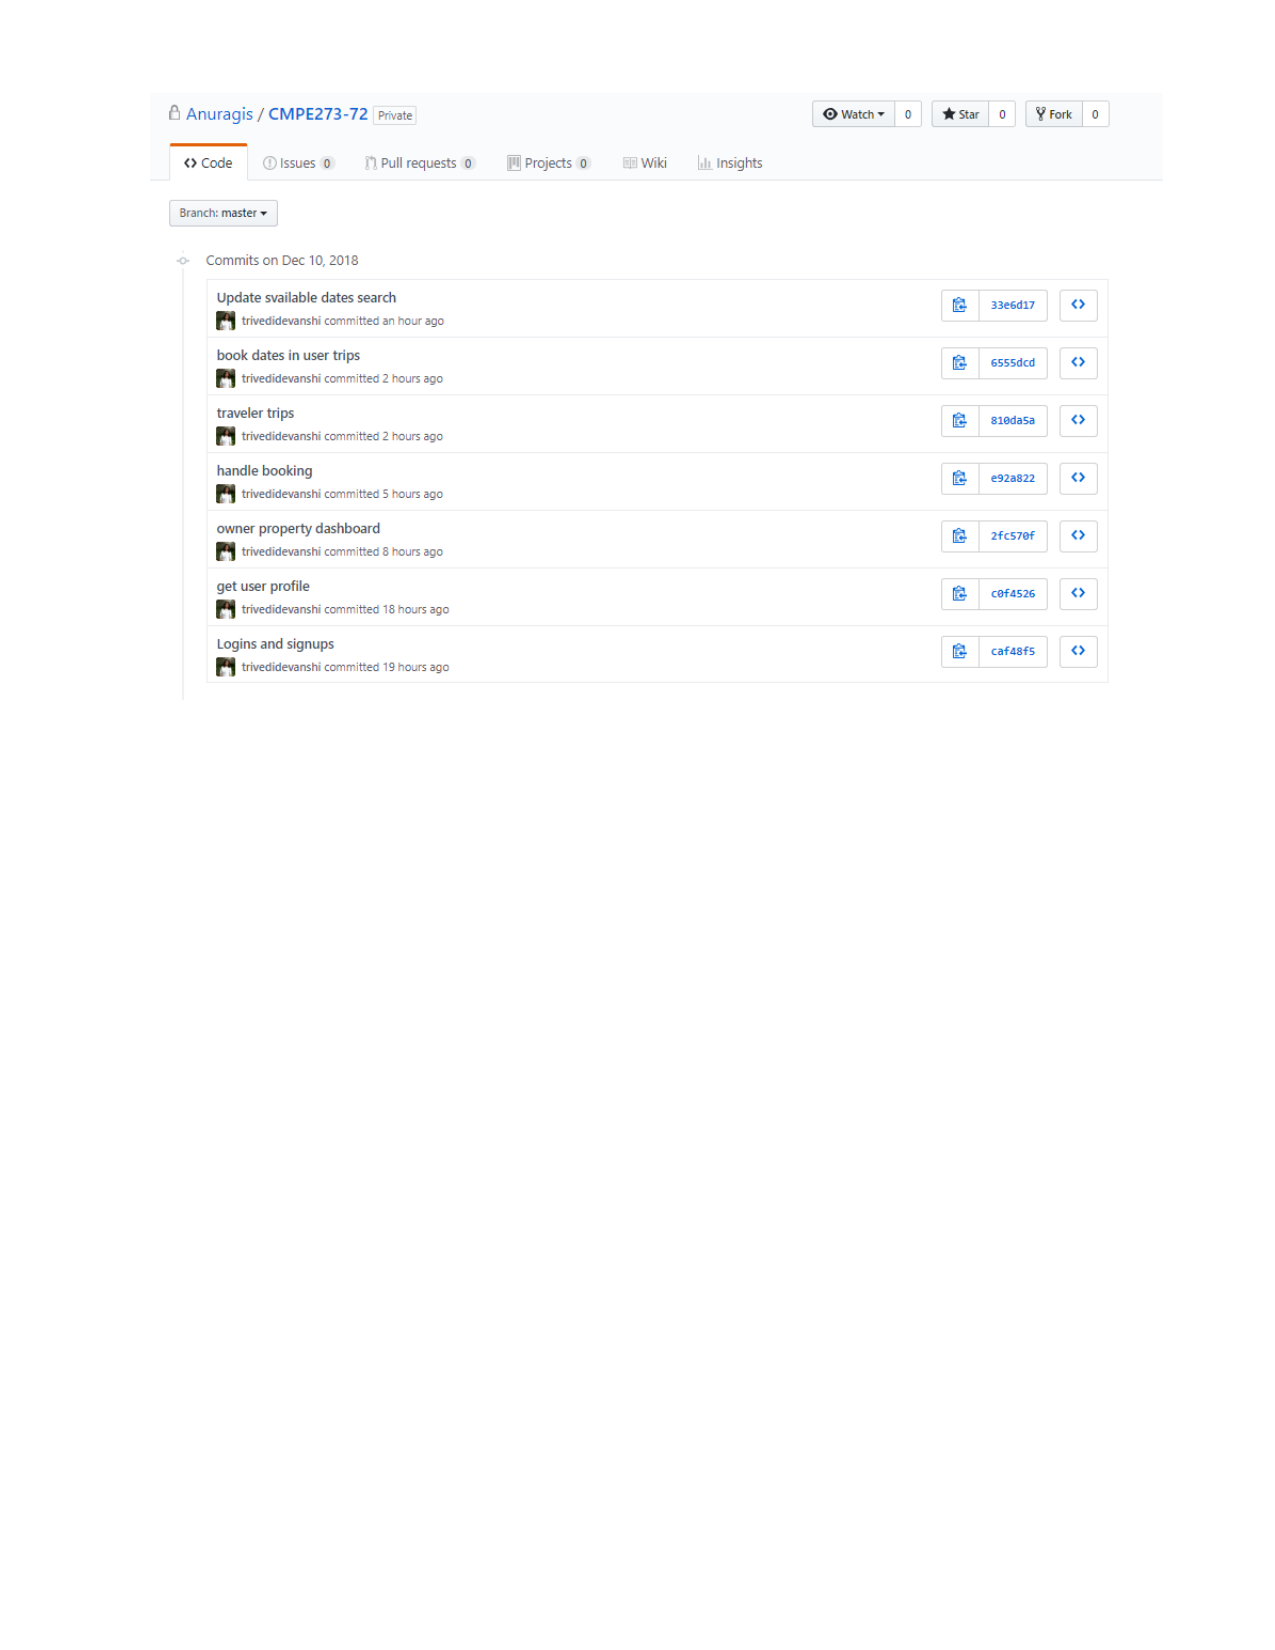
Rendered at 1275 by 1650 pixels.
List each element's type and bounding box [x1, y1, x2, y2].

picture [150, 93, 1163, 700]
